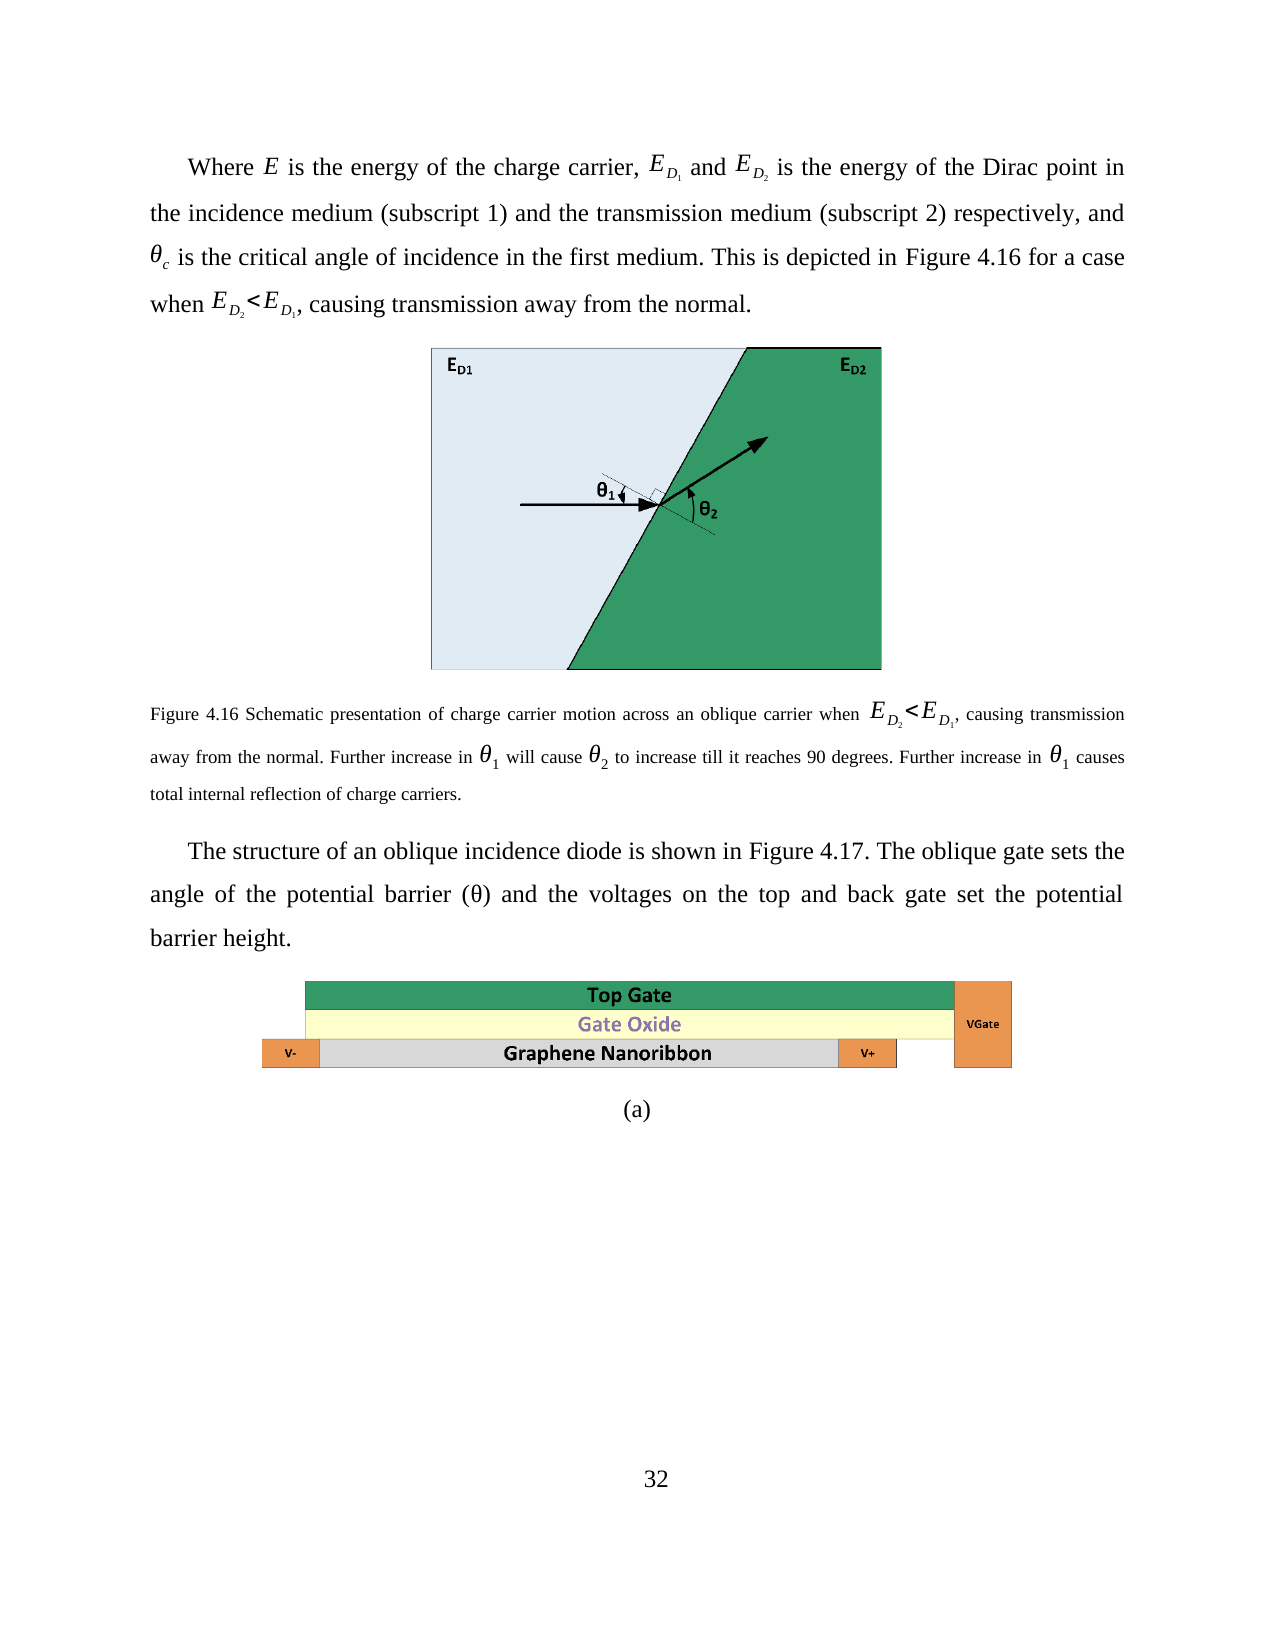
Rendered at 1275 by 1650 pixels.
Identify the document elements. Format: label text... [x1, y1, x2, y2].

table_header (a) [150, 978, 1124, 1205]
picture [431, 347, 882, 670]
picture [262, 978, 1012, 1068]
